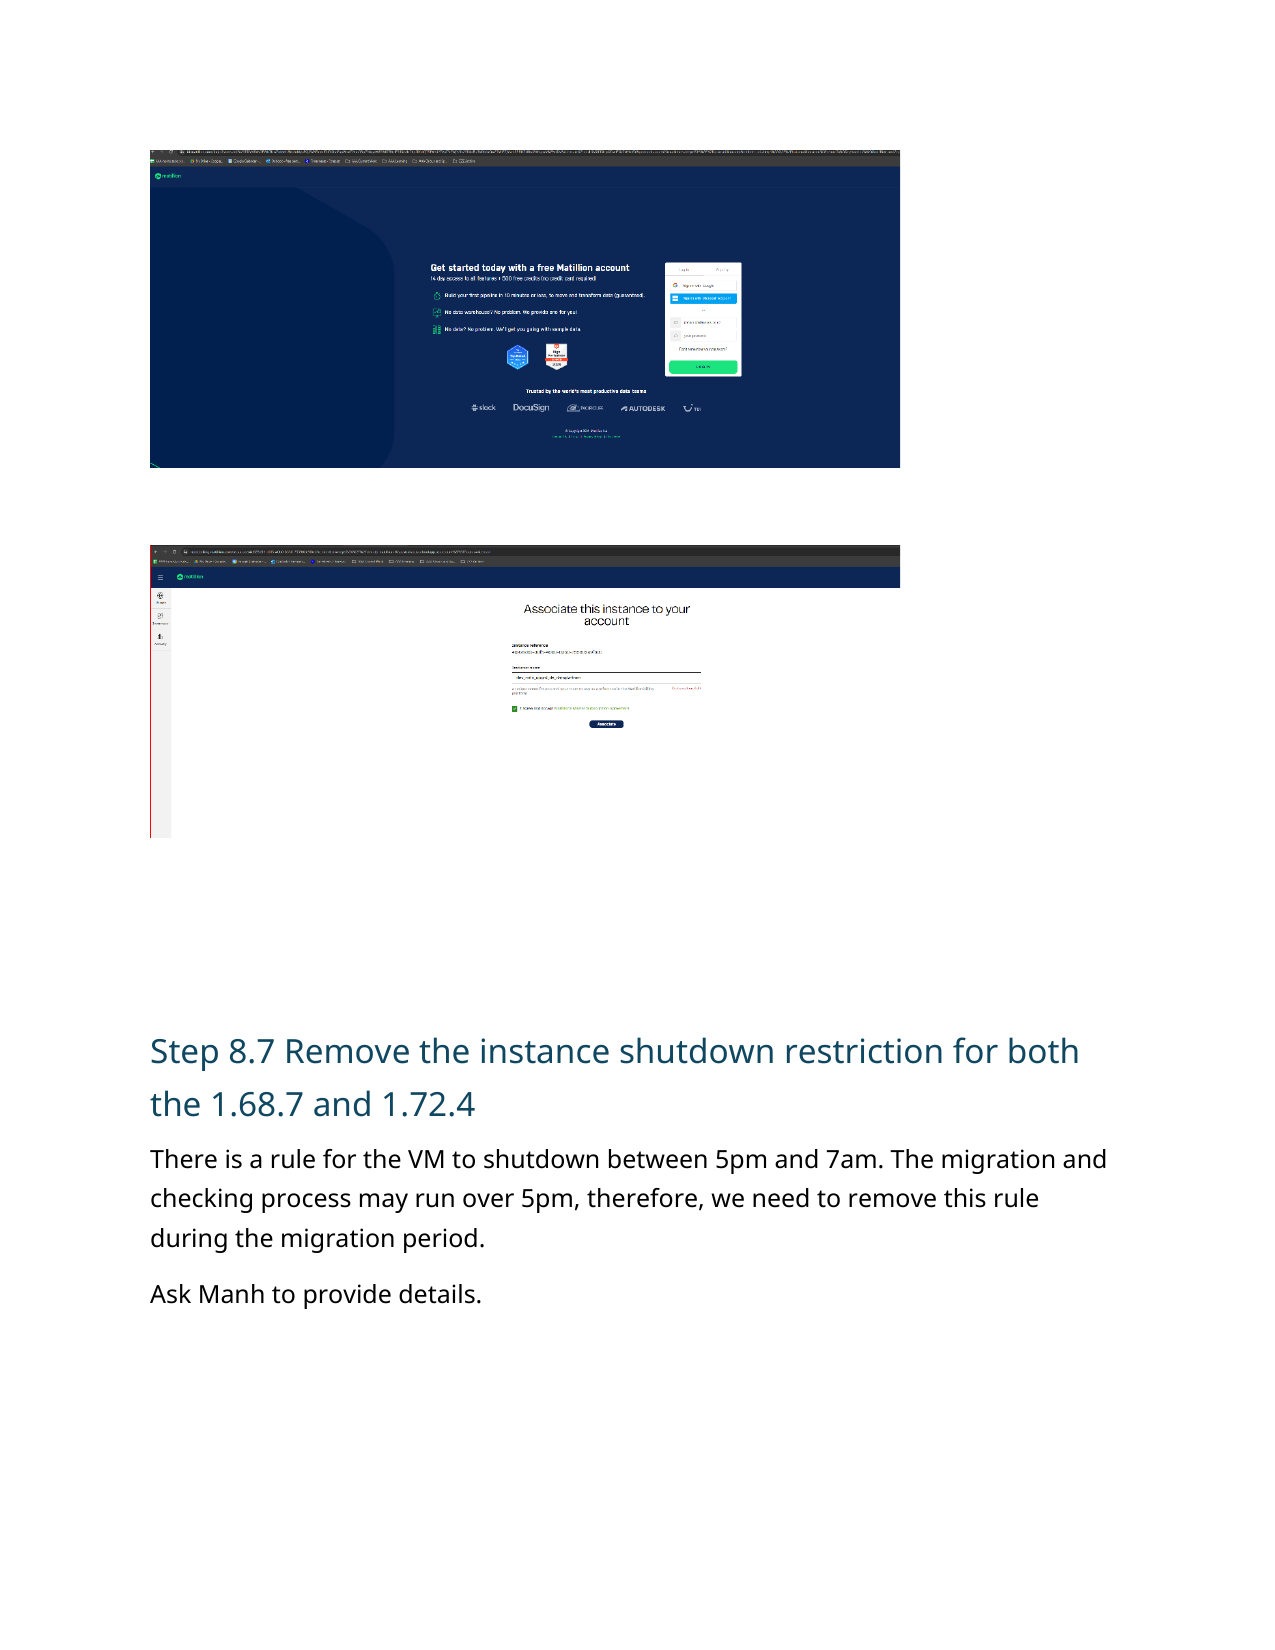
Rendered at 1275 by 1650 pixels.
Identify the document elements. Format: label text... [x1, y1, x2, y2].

text There is a rule for the VM to shutdown between 5pm and 7am. The migration and checking process may run over 5pm, therefore, we need to remove this rule during the migration period. [150, 1142, 1125, 1255]
subtitle Step 8.7 Remove the instance shutdown restriction for both the 1.68.7 and 1.72.4 [150, 1028, 1125, 1126]
text Ask Manh to provide details. [150, 1277, 1125, 1311]
picture [150, 545, 901, 838]
picture [150, 150, 901, 468]
